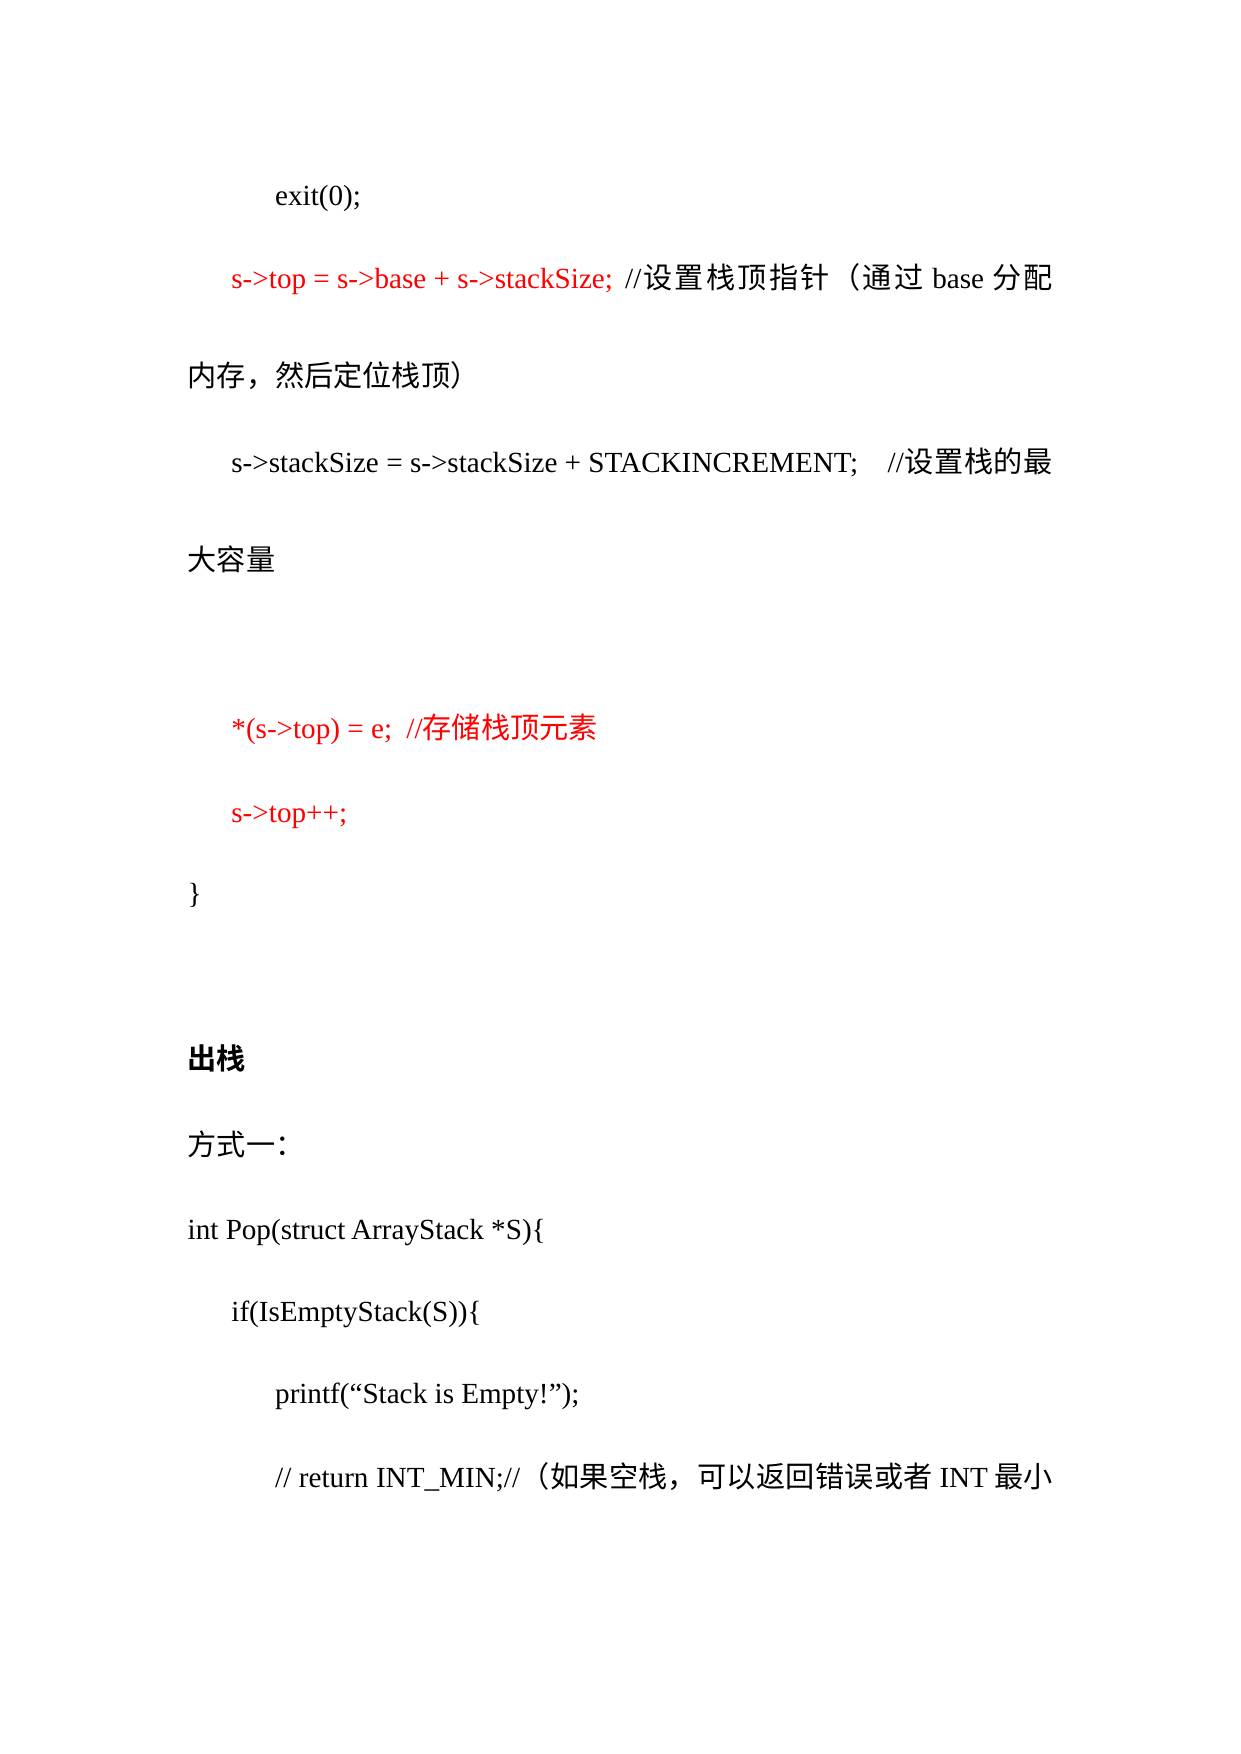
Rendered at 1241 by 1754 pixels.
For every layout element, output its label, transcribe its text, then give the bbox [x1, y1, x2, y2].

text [187, 1442, 1053, 1507]
text s->top = s->base + s->stackSize; //设置栈顶指针（通过base分配内存，然后定位栈顶） [187, 244, 1053, 406]
text *(s->top) = e; //存储栈顶元素 [187, 693, 1053, 758]
text printf(“Stack is Empty!”); [187, 1360, 1053, 1425]
text if(IsEmptyStack(S)){ [187, 1278, 1053, 1343]
subtitle 出栈 [187, 1024, 1053, 1089]
text } [187, 861, 1053, 926]
text s->top++; [187, 779, 1053, 844]
text int Pop(struct ArrayStack *S){ [187, 1197, 1053, 1262]
text s->stackSize = s->stackSize + STACKINCREMENT; //设置栈的最大容量 [187, 427, 1053, 590]
text exit(0); [187, 162, 1053, 227]
text 方式一： [187, 1110, 1053, 1175]
